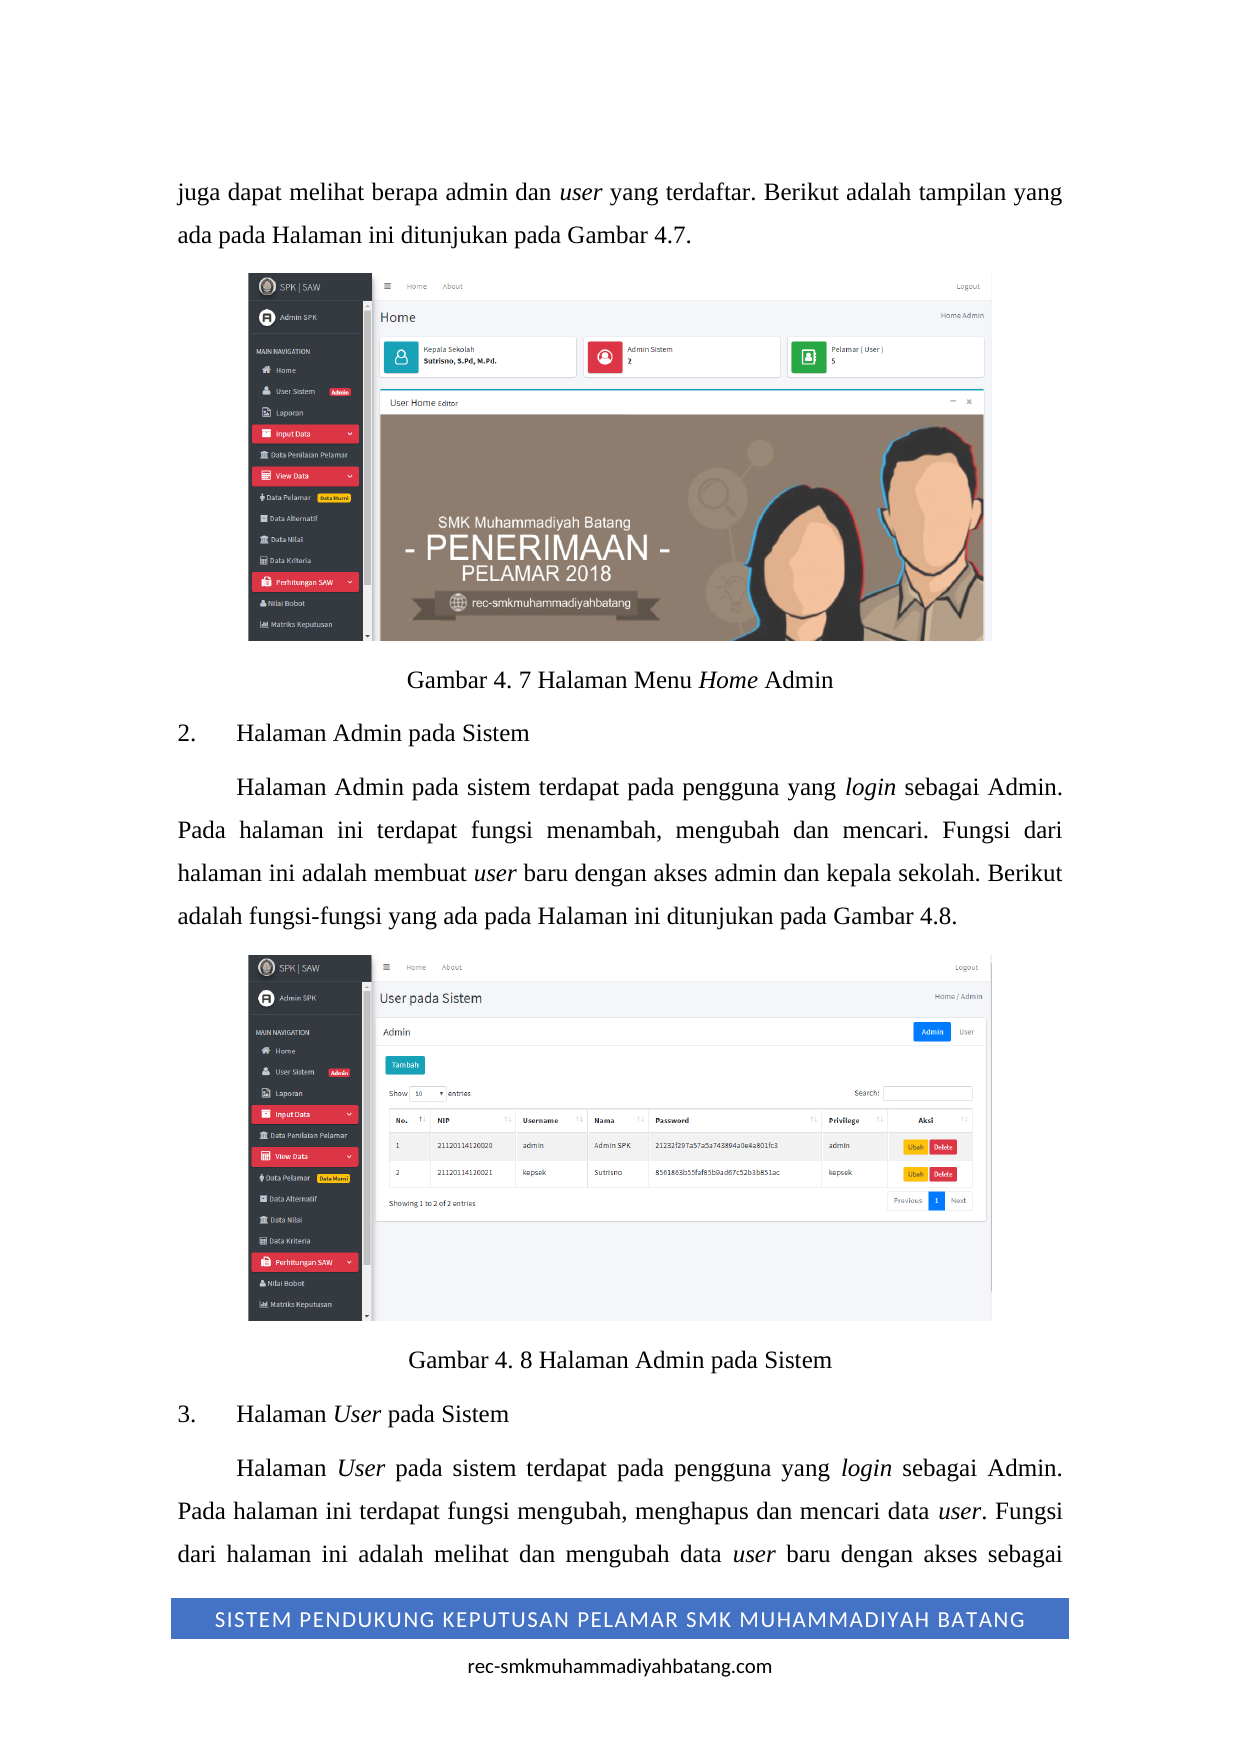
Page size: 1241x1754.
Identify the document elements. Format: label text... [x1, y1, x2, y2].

text Gambar 4. 8 Halaman Admin pada Sistem [177, 1345, 1063, 1374]
picture [248, 955, 992, 1321]
text Halaman Admin pada sistem terdapat pada pengguna yang login sebagai Admin. Pada halaman ini terdapat fungsi menambah, mengubah dan mencari. Fungsi dari halaman ini adalah membuat user baru dengan akses admin dan kepala sekolah. Berikut adalah fungsi-fungsi yang ada pada Halaman ini ditunjukan pada Gambar 4.8. [177, 772, 1063, 930]
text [177, 177, 1063, 249]
text Gambar 4. 7 Halaman Menu Home Admin [177, 665, 1063, 693]
list Halaman Admin pada Sistem [177, 718, 1063, 747]
list Halaman User pada Sistem [177, 1399, 1063, 1428]
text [177, 1453, 1063, 1568]
picture [248, 273, 992, 641]
